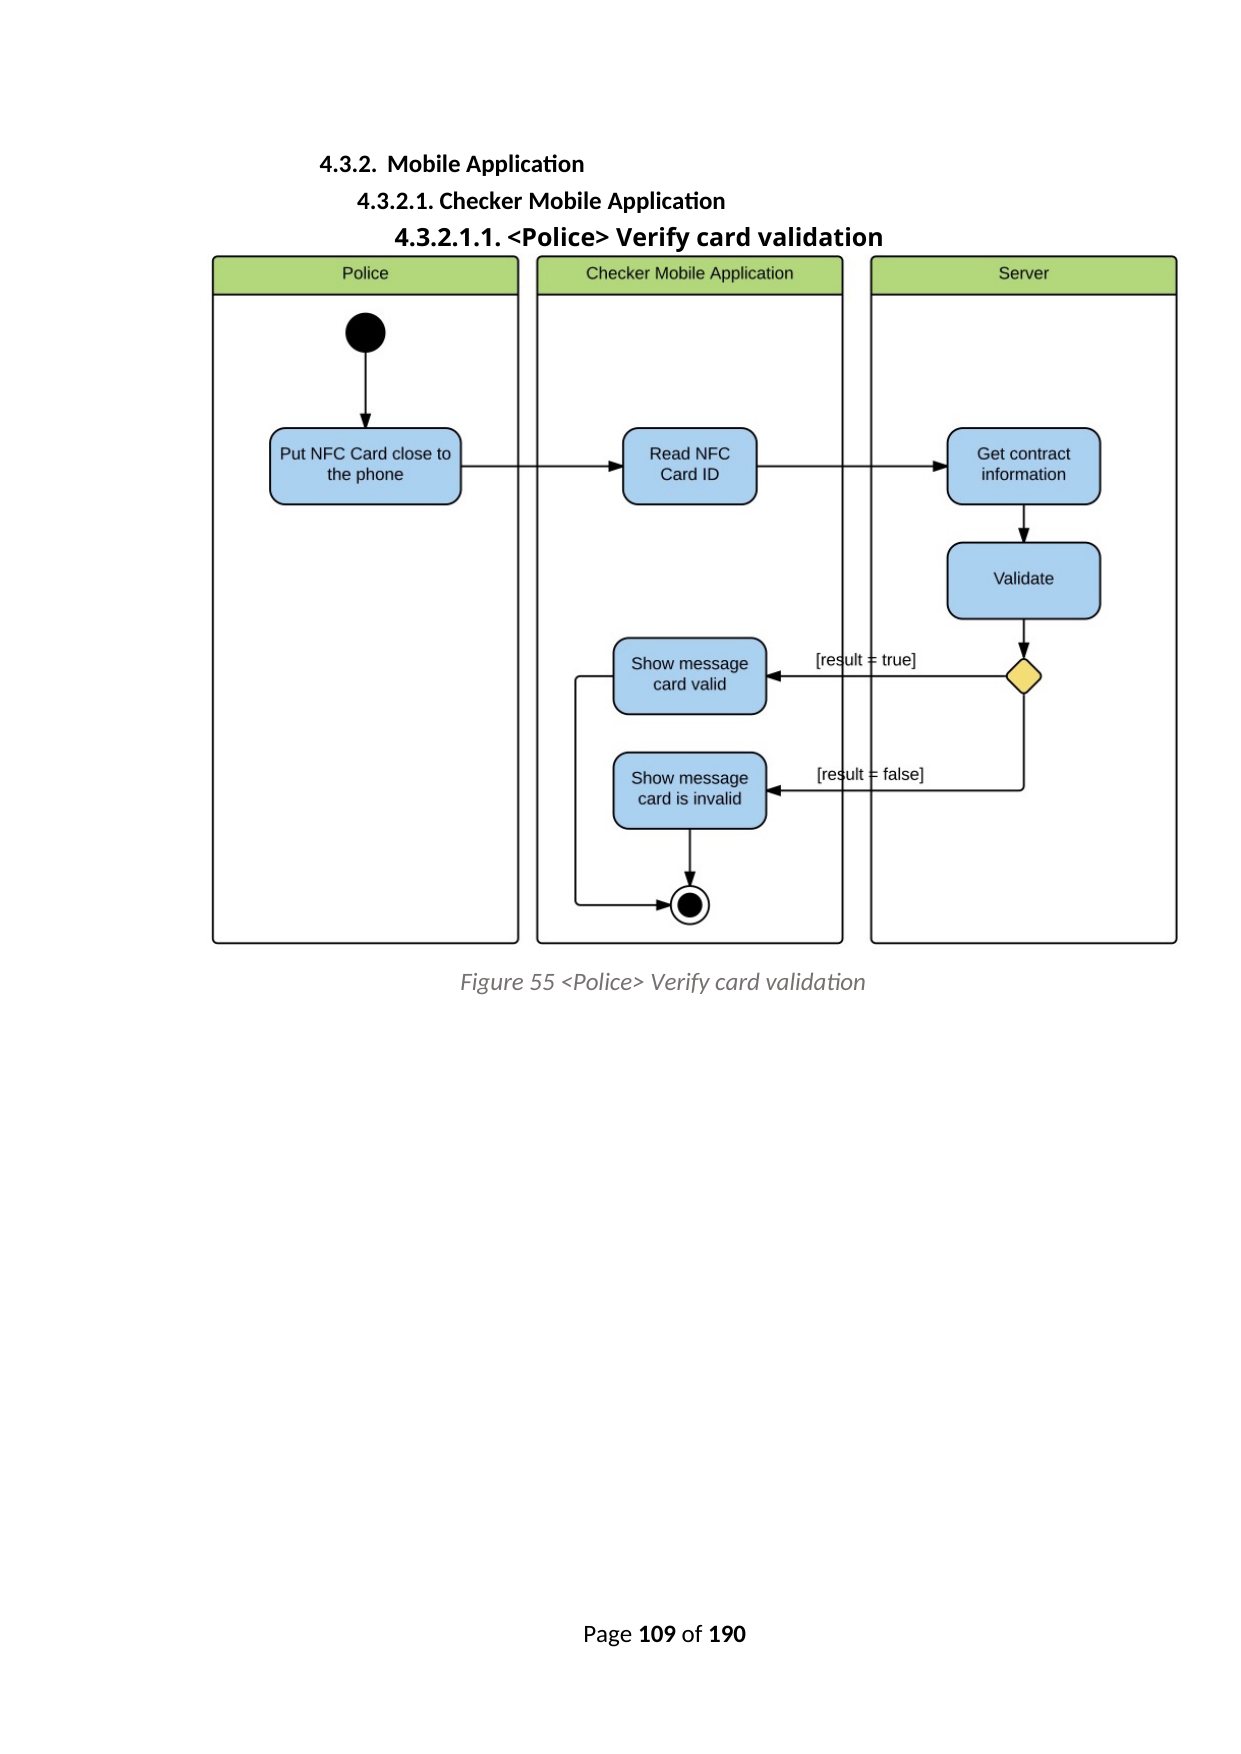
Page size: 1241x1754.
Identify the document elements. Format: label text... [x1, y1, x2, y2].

subtitle Mobile Application [319, 148, 1122, 178]
subtitle <Police> Verify card validation [394, 219, 1122, 253]
subtitle Checker Mobile Application [357, 185, 1122, 215]
picture [206, 253, 1182, 948]
